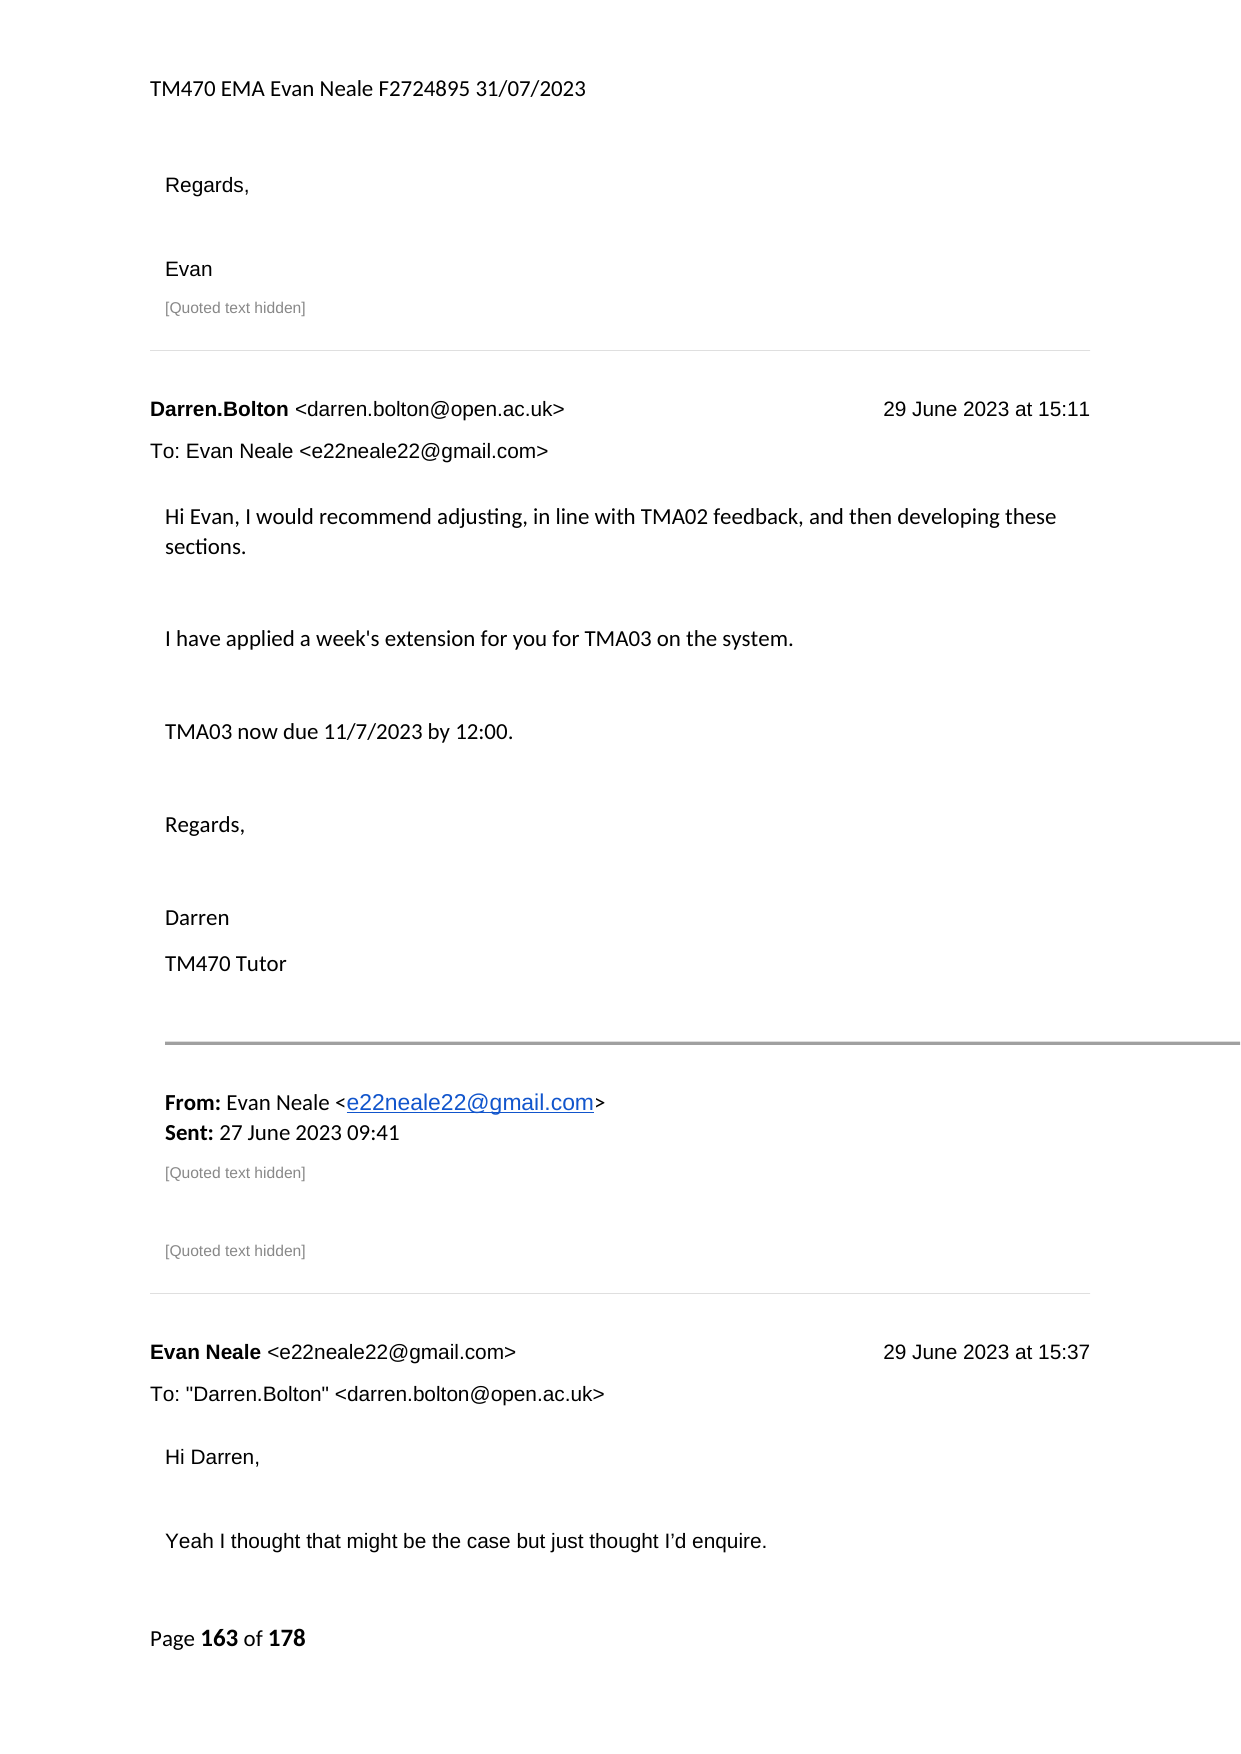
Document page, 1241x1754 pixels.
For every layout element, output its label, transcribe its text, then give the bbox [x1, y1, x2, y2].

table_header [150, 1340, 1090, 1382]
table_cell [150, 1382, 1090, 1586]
table_header Darren.Bolton <darren.bolton@open.ac.uk> [150, 396, 870, 439]
table_cell [150, 158, 1090, 350]
table_cell [150, 487, 1090, 1293]
table_cell To: Evan Neale <e22neale22@gmail.com> [150, 439, 1090, 487]
table_header 29 June 2023 at 15:11 [870, 396, 1090, 439]
